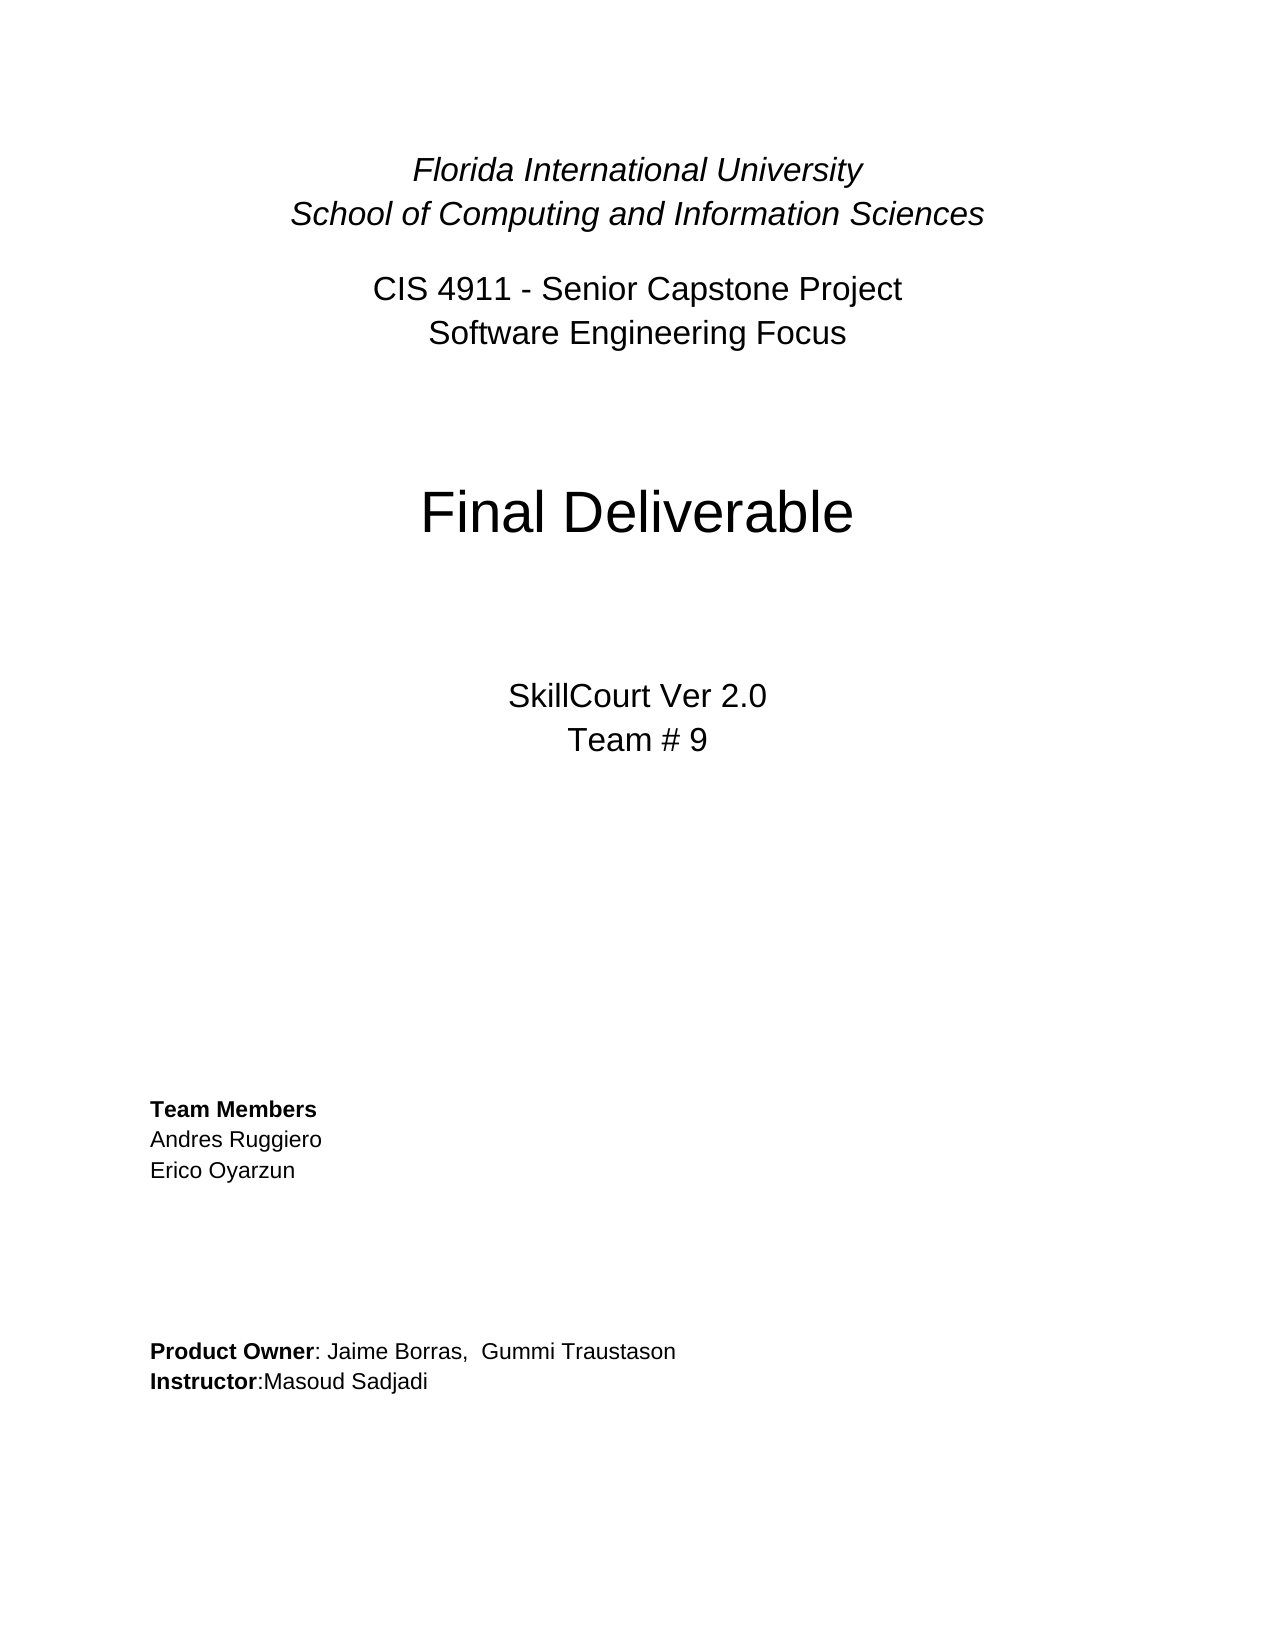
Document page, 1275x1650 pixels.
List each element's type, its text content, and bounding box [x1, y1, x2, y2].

text SkillCourt Ver 2.0 [150, 676, 1125, 714]
text Product Owner: Jaime Borras, Gummi Traustason [150, 1338, 1125, 1364]
text School of Computing and Information Sciences [150, 194, 1125, 233]
text Software Engineering Focus [150, 313, 1125, 351]
text Erico Oyarzun [150, 1157, 1125, 1183]
text Final Deliverable [150, 478, 1125, 545]
text Team # 9 [150, 720, 1125, 758]
text Team Members [150, 1096, 1125, 1123]
text CIS 4911 - Senior Capstone Project [150, 268, 1125, 307]
text Florida International University [150, 150, 1125, 188]
text Andres Ruggiero [150, 1126, 1125, 1153]
text Instructor:Masoud Sadjadi [150, 1368, 1125, 1394]
